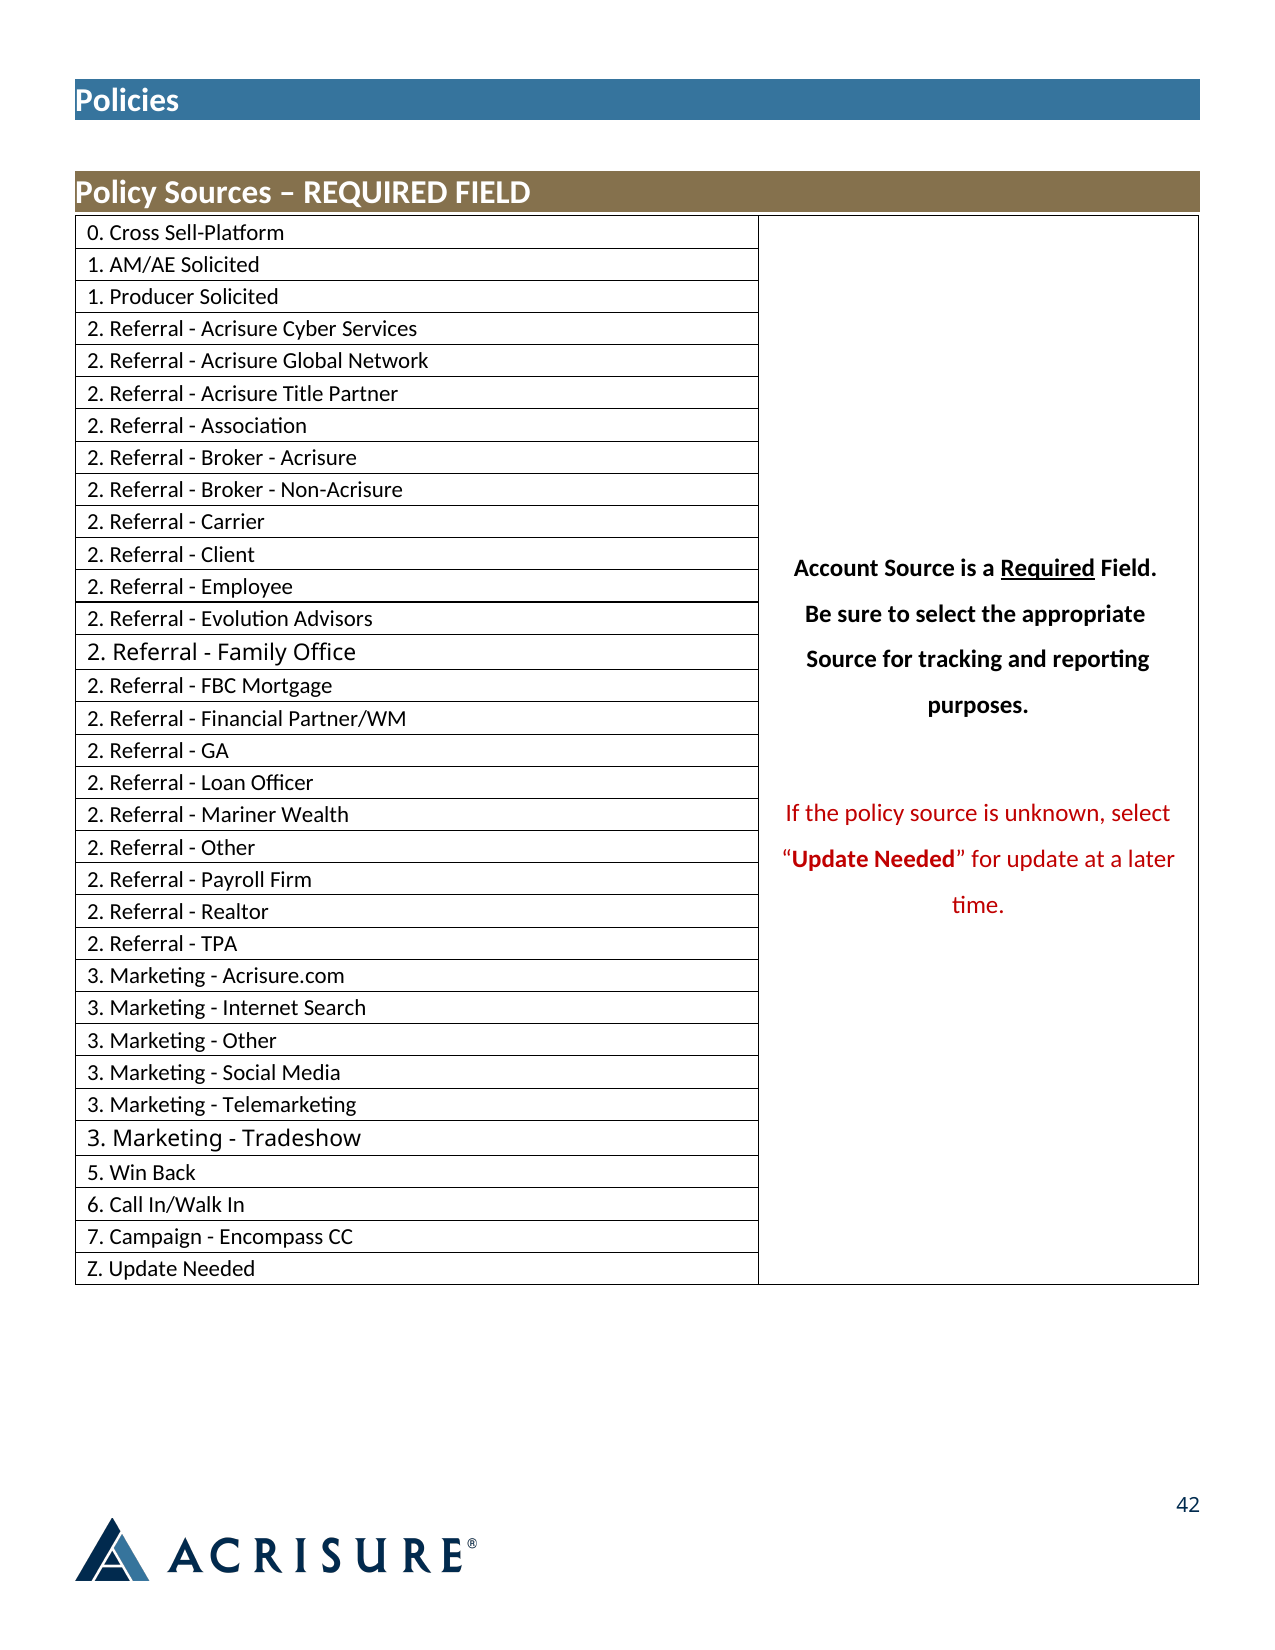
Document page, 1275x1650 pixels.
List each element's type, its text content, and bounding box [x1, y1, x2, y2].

table_cell 3. Marketing - Acrisure.com [76, 960, 758, 991]
table_cell 2. Referral - FBC Mortgage [76, 670, 758, 701]
table_cell 2. Referral - Realtor [76, 895, 758, 927]
table_cell 2. Referral - Acrisure Title Partner [76, 377, 758, 408]
table_cell 1. Producer Solicited [76, 281, 758, 312]
table_cell 2. Referral - Broker - Non-Acrisure [76, 474, 758, 505]
subtitle Policies [75, 79, 1200, 120]
table_cell 5. Win Back [76, 1156, 758, 1187]
table_cell 3. Marketing - Internet Search [76, 992, 758, 1023]
table_header 0. Cross Sell-Platform [76, 216, 758, 247]
table_cell 7. Campaign - Encompass CC [76, 1221, 758, 1252]
table_cell 3. Marketing - Social Media [76, 1056, 758, 1087]
table_cell 2. Referral - Client [76, 538, 758, 569]
table_cell 2. Referral - TPA [76, 928, 758, 959]
subtitle Policy Sources – REQUIRED FIELD [75, 171, 1200, 212]
table_cell 3. Marketing - Tradeshow [76, 1121, 758, 1155]
table_cell 2. Referral - Evolution Advisors [76, 603, 758, 634]
table_cell 2. Referral - Acrisure Cyber Services [76, 313, 758, 344]
table_cell 2. Referral - Broker - Acrisure [76, 442, 758, 473]
table_cell 2. Referral - Acrisure Global Network [76, 345, 758, 376]
table_cell 2. Referral - Employee [76, 570, 758, 601]
table_cell 2. Referral - Family Office [76, 635, 758, 669]
table_cell Z. Update Needed [76, 1253, 758, 1284]
table_cell 2. Referral - Payroll Firm [76, 863, 758, 894]
table_cell 3. Marketing - Telemarketing [76, 1089, 758, 1120]
table_header Account Source is a Required Field. Be sure to select the appropriate Source for tracking and reporting purposes. If the policy source is unknown, select “Update Needed” for update at a later time. [759, 216, 1198, 1284]
table_cell 2. Referral - Loan Officer [76, 767, 758, 798]
table_cell 6. Call In/Walk In [76, 1188, 758, 1219]
table_cell 1. AM/AE Solicited [76, 249, 758, 279]
table_cell 2. Referral - Carrier [76, 506, 758, 537]
table_cell 2. Referral - Association [76, 409, 758, 441]
table_cell 3. Marketing - Other [76, 1024, 758, 1055]
table_cell 2. Referral - GA [76, 735, 758, 766]
table_cell 2. Referral - Financial Partner/WM [76, 702, 758, 733]
table_cell 2. Referral - Other [76, 831, 758, 862]
picture [75, 1518, 477, 1581]
table_cell 2. Referral - Mariner Wealth [76, 799, 758, 830]
